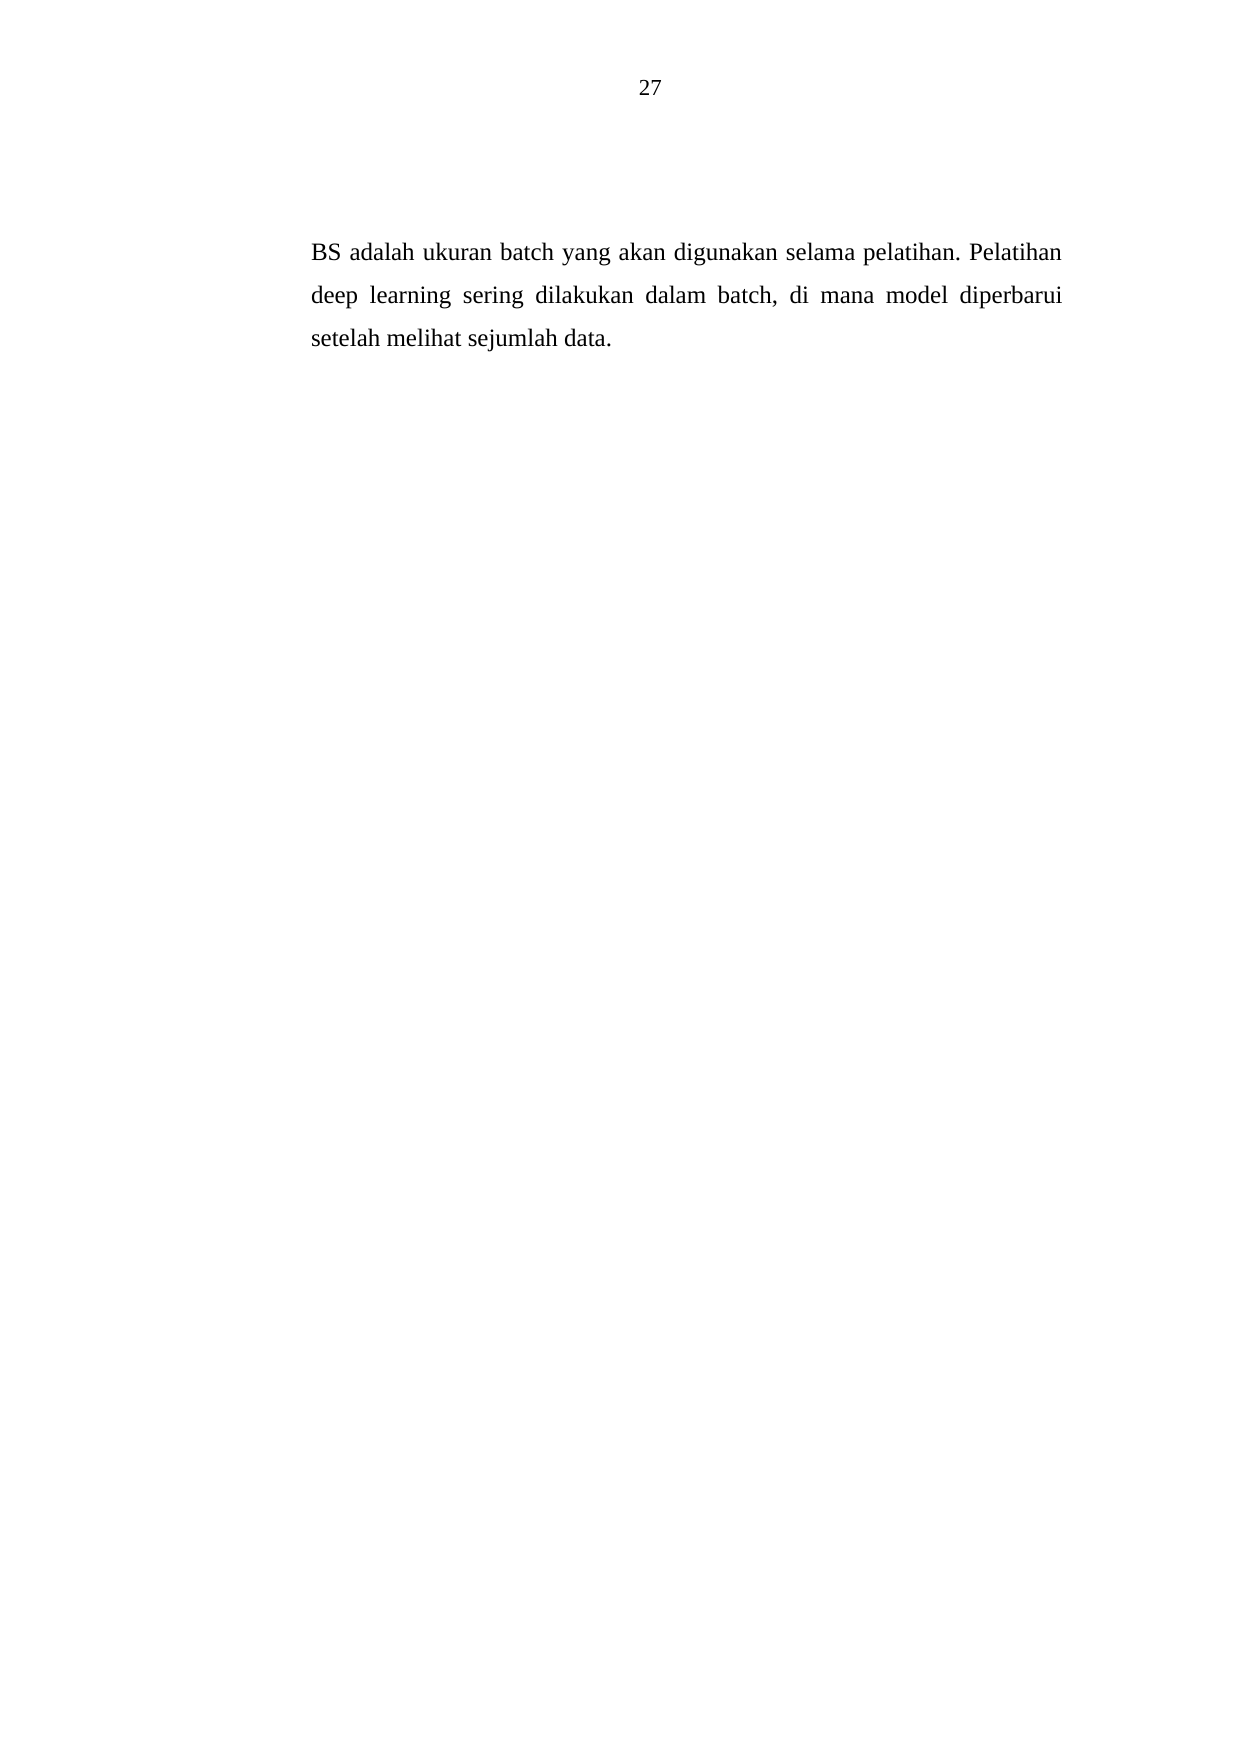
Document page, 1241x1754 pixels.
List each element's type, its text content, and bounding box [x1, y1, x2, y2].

text BS adalah ukuran batch yang akan digunakan selama pelatihan. Pelatihan deep learning sering dilakukan dalam batch, di mana model diperbarui setelah melihat sejumlah data. [311, 237, 1063, 352]
